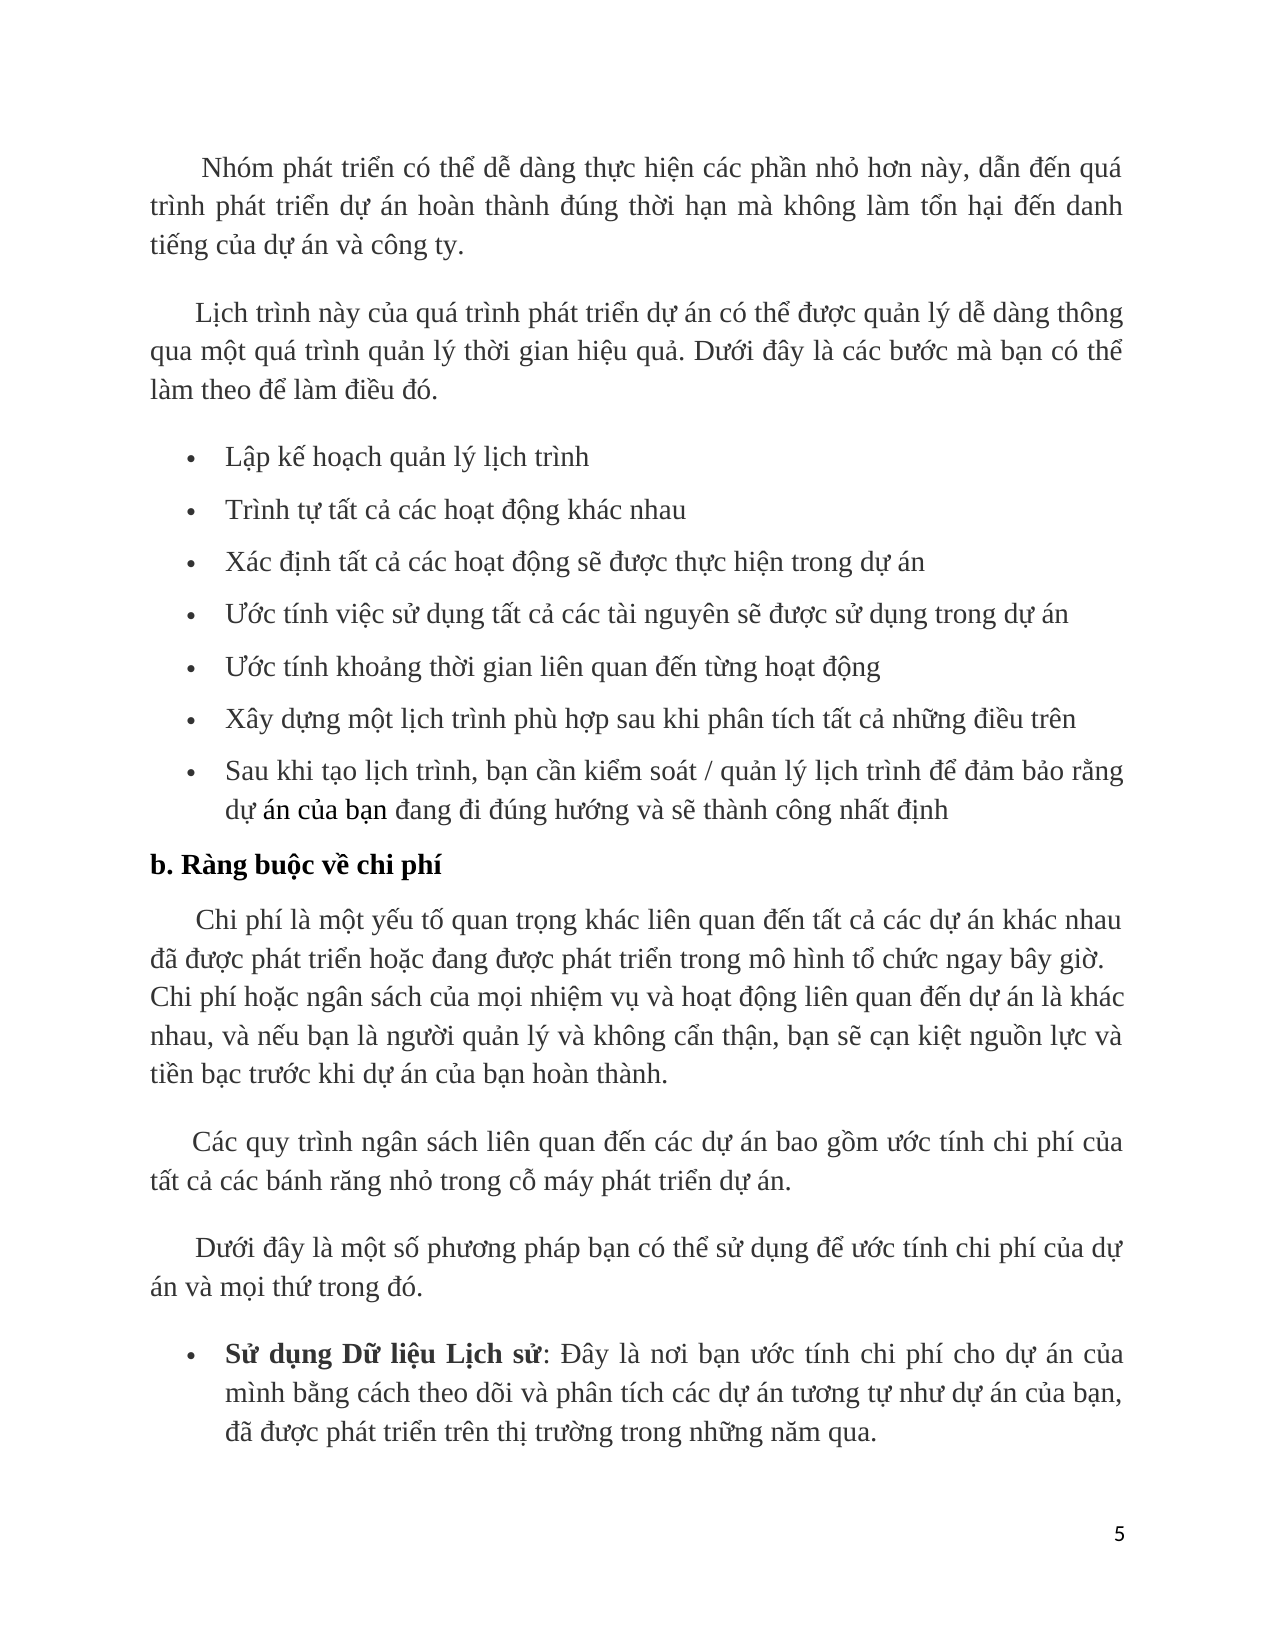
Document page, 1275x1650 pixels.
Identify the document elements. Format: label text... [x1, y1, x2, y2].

text Các quy trình ngân sách liên quan đến các dự án bao gồm ước tính chi phí của tất cả các bánh răng nhỏ trong cỗ máy phát triển dự án. [150, 1124, 1125, 1196]
list Trình tự tất cả các hoạt động khác nhau [187, 492, 1125, 525]
list Xây dựng một lịch trình phù hợp sau khi phân tích tất cả những điều trên [187, 701, 1125, 734]
list Ước tính việc sử dụng tất cả các tài nguyên sẽ được sử dụng trong dự án [187, 596, 1125, 630]
text Lịch trình này của quá trình phát triển dự án có thể được quản lý dễ dàng thông qua một quá trình quản lý thời gian hiệu quả. Dưới đây là các bước mà bạn có thể làm theo để làm điều đó. [150, 295, 1125, 405]
list Sau khi tạo lịch trình, bạn cần kiểm soát / quản lý lịch trình để đảm bảo rằng dự án của bạn đang đi đúng hướng và sẽ thành công nhất định [187, 753, 1125, 825]
list Xác định tất cả các hoạt động sẽ được thực hiện trong dự án [187, 544, 1125, 578]
text Chi phí là một yếu tố quan trọng khác liên quan đến tất cả các dự án khác nhau đã được phát triển hoặc đang được phát triển trong mô hình tổ chức ngay bây giờ. [150, 902, 1125, 974]
list Sử dụng Dữ liệu Lịch sử: Đây là nơi bạn ước tính chi phí cho dự án của mình bằng cách theo dõi và phân tích các dự án tương tự như dự án của bạn, đã được phát triển trên thị trường trong những năm qua. [187, 1337, 1125, 1447]
text Chi phí hoặc ngân sách của mọi nhiệm vụ và hoạt động liên quan đến dự án là khác nhau, và nếu bạn là người quản lý và không cẩn thận, bạn sẽ cạn kiệt nguồn lực và tiền bạc trước khi dự án của bạn hoàn thành. [150, 979, 1125, 1090]
list Lập kế hoạch quản lý lịch trình [187, 439, 1125, 473]
text Dưới đây là một số phương pháp bạn có thể sử dụng để ước tính chi phí của dự án và mọi thứ trong đó. [150, 1230, 1125, 1302]
text b. Ràng buộc về chi phí [150, 847, 1125, 881]
list Ước tính khoảng thời gian liên quan đến từng hoạt động [187, 649, 1125, 682]
text Nhóm phát triển có thể dễ dàng thực hiện các phần nhỏ hơn này, dẫn đến quá trình phát triển dự án hoàn thành đúng thời hạn mà không làm tổn hại đến danh tiếng của dự án và công ty. [150, 150, 1125, 261]
